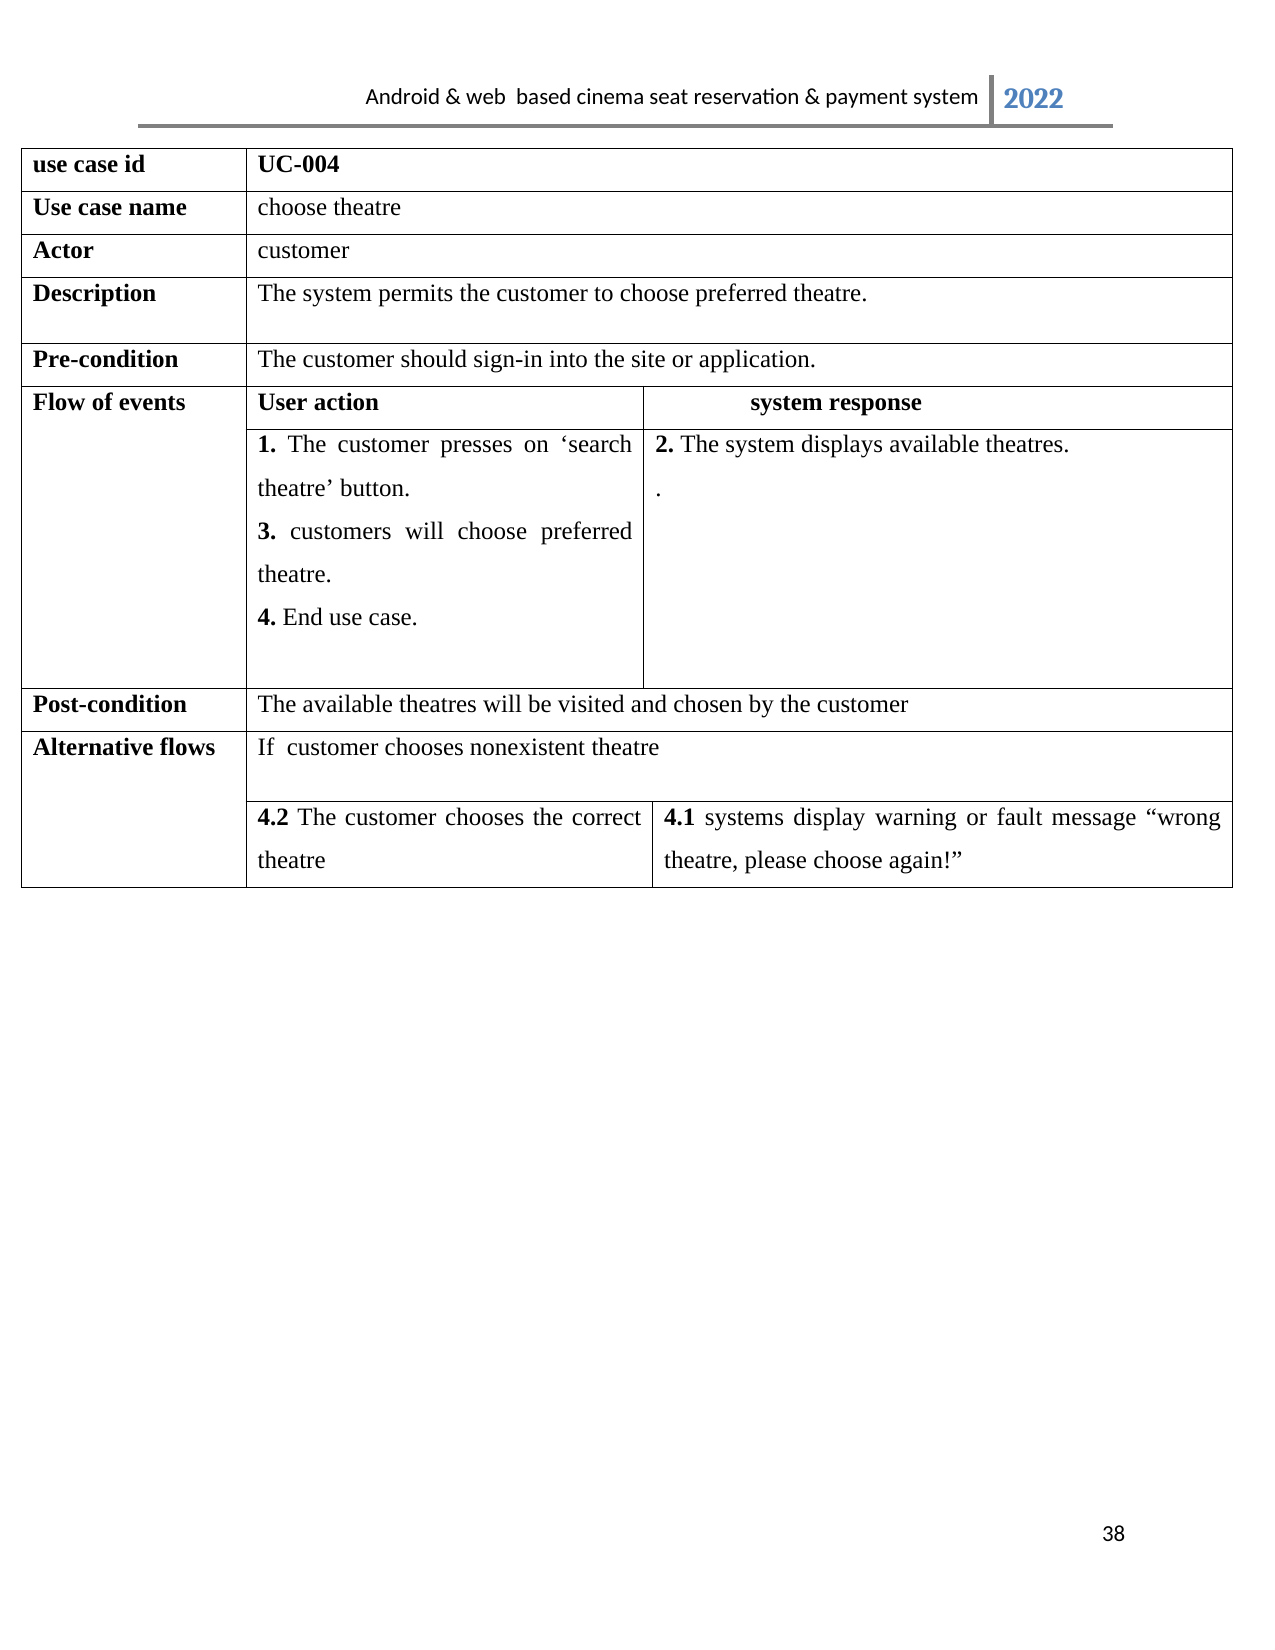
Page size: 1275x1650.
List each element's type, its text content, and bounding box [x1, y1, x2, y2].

table_cell system response [644, 387, 1232, 428]
table_cell The available theatres will be visited and chosen by the customer [247, 689, 1232, 731]
table_cell 1. The customer presses on ‘search theatre’ button. 3. customers will choose preferred theatre. 4. End use case. [247, 430, 643, 688]
table_header use case id [22, 149, 246, 191]
table_cell 4.1 systems display warning or fault message “wrong theatre, please choose again!” [653, 802, 1232, 887]
table_cell Actor [22, 235, 246, 277]
table_cell Use case name [22, 192, 246, 234]
table_cell Alternative flows [22, 732, 246, 887]
table_cell Post-condition [22, 689, 246, 731]
table_cell If customer chooses nonexistent theatre [247, 732, 1232, 801]
table_cell choose theatre [247, 192, 1232, 234]
table_cell The system permits the customer to choose preferred theatre. [247, 278, 1232, 343]
table_cell The customer should sign-in into the site or application. [247, 344, 1232, 386]
table_cell Pre-condition [22, 344, 246, 386]
table_cell customer [247, 235, 1232, 277]
table_header UC-004 [247, 149, 1232, 191]
table_cell Flow of events [22, 387, 246, 688]
table_cell 4.2 The customer chooses the correct theatre [247, 802, 652, 887]
table_cell Description [22, 278, 246, 343]
table_cell 2. The system displays available theatres. . [644, 430, 1232, 688]
table_cell User action [247, 387, 643, 428]
